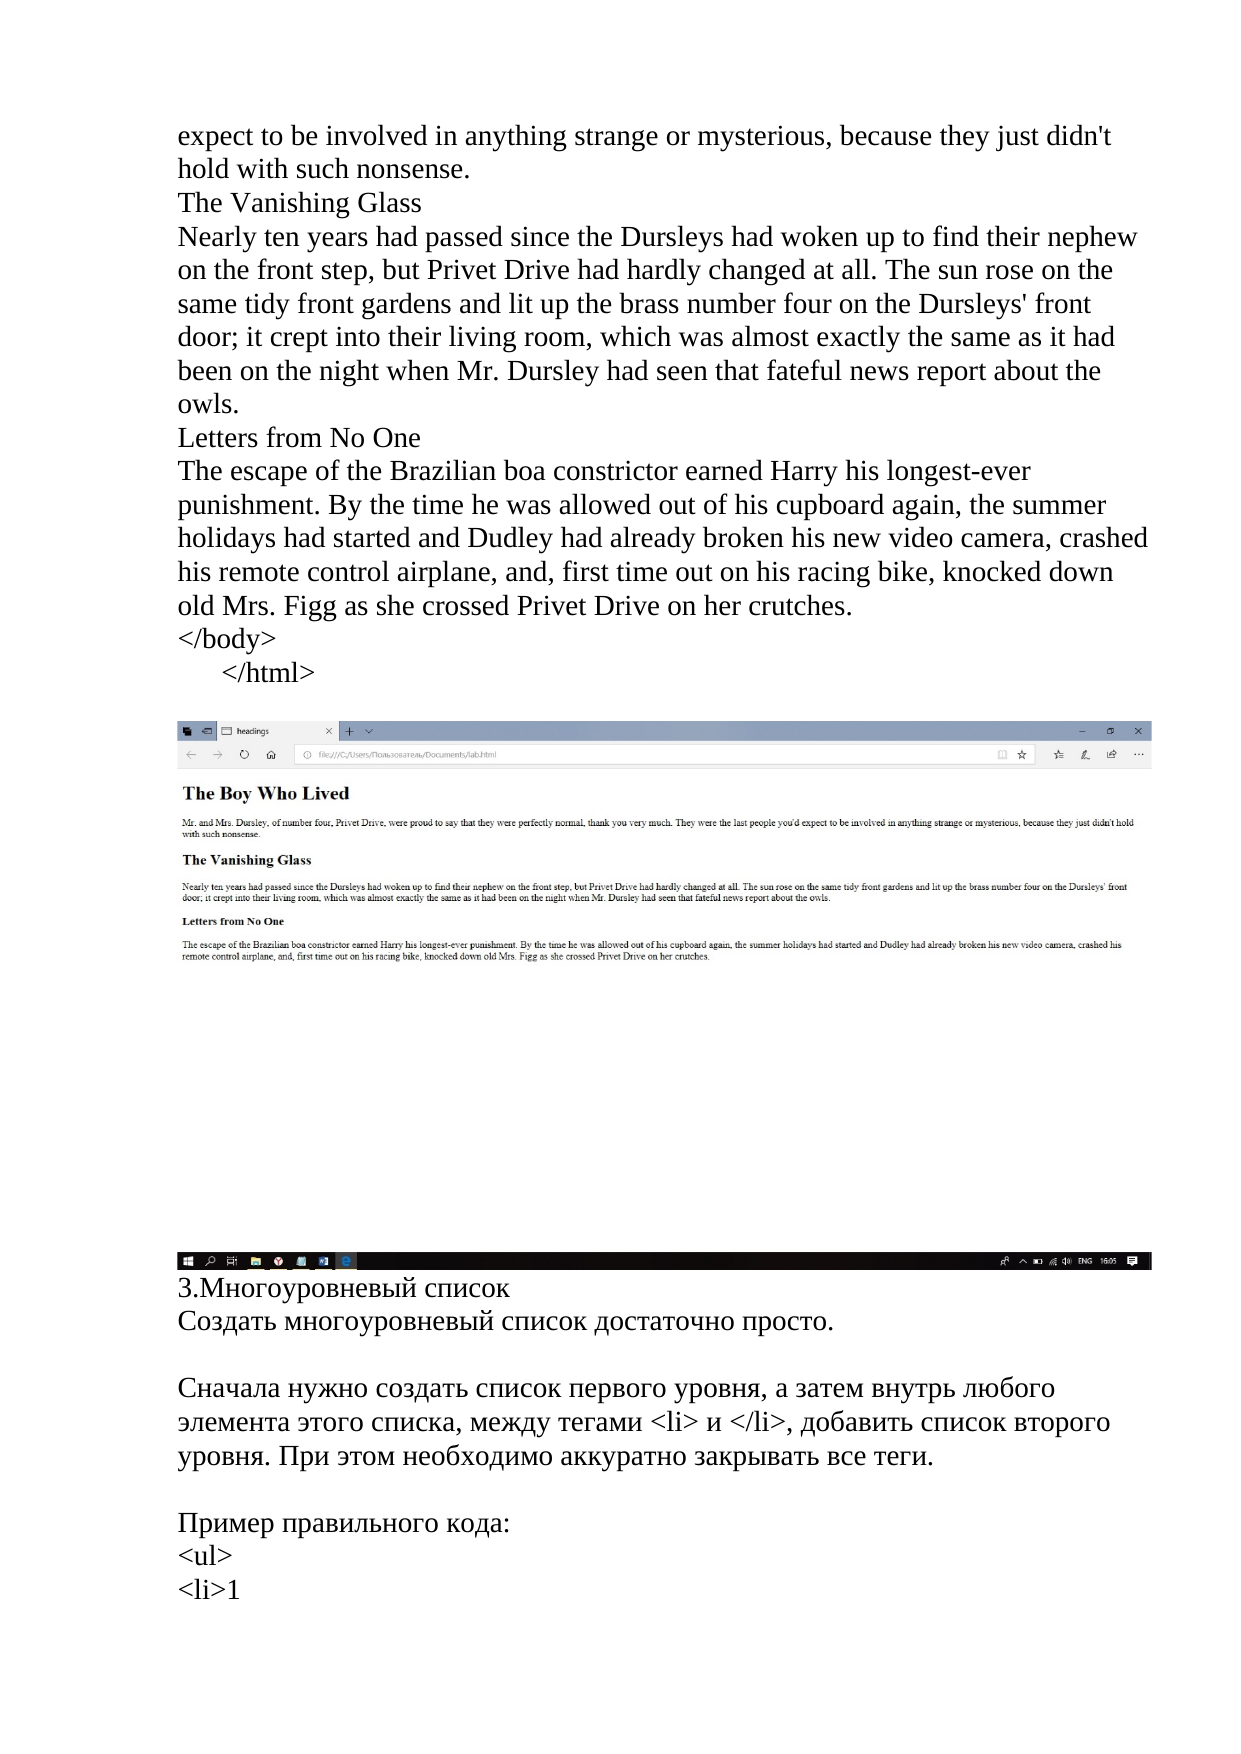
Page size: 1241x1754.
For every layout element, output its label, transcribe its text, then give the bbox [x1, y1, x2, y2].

text Nearly ten years had passed since the Dursleys had woken up to find their nephew on the front step, but Privet Drive had hardly changed at all. The sun rose on the same tidy front gardens and lit up the brass number four on the Dursleys' front door; it crept into their living room, which was almost exactly the same as it had been on the night when Mr. Dursley had seen that fateful news report about the owls. [177, 219, 1152, 420]
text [177, 1270, 1152, 1605]
text The Vanishing Glass [177, 185, 1152, 219]
text </body> [177, 621, 1152, 655]
text The escape of the Brazilian boa constrictor earned Harry his longest-ever punishment. By the time he was allowed out of his cupboard again, the summer holidays had started and Dudley had already broken his new video camera, crashed his remote control airplane, and, first time out on his racing bike, knocked down old Mrs. Figg as she crossed Privet Drive on her crutches. [177, 453, 1152, 621]
text Letters from No One [177, 420, 1152, 453]
picture [177, 721, 1152, 1270]
text </html> [177, 655, 1152, 688]
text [177, 118, 1152, 185]
